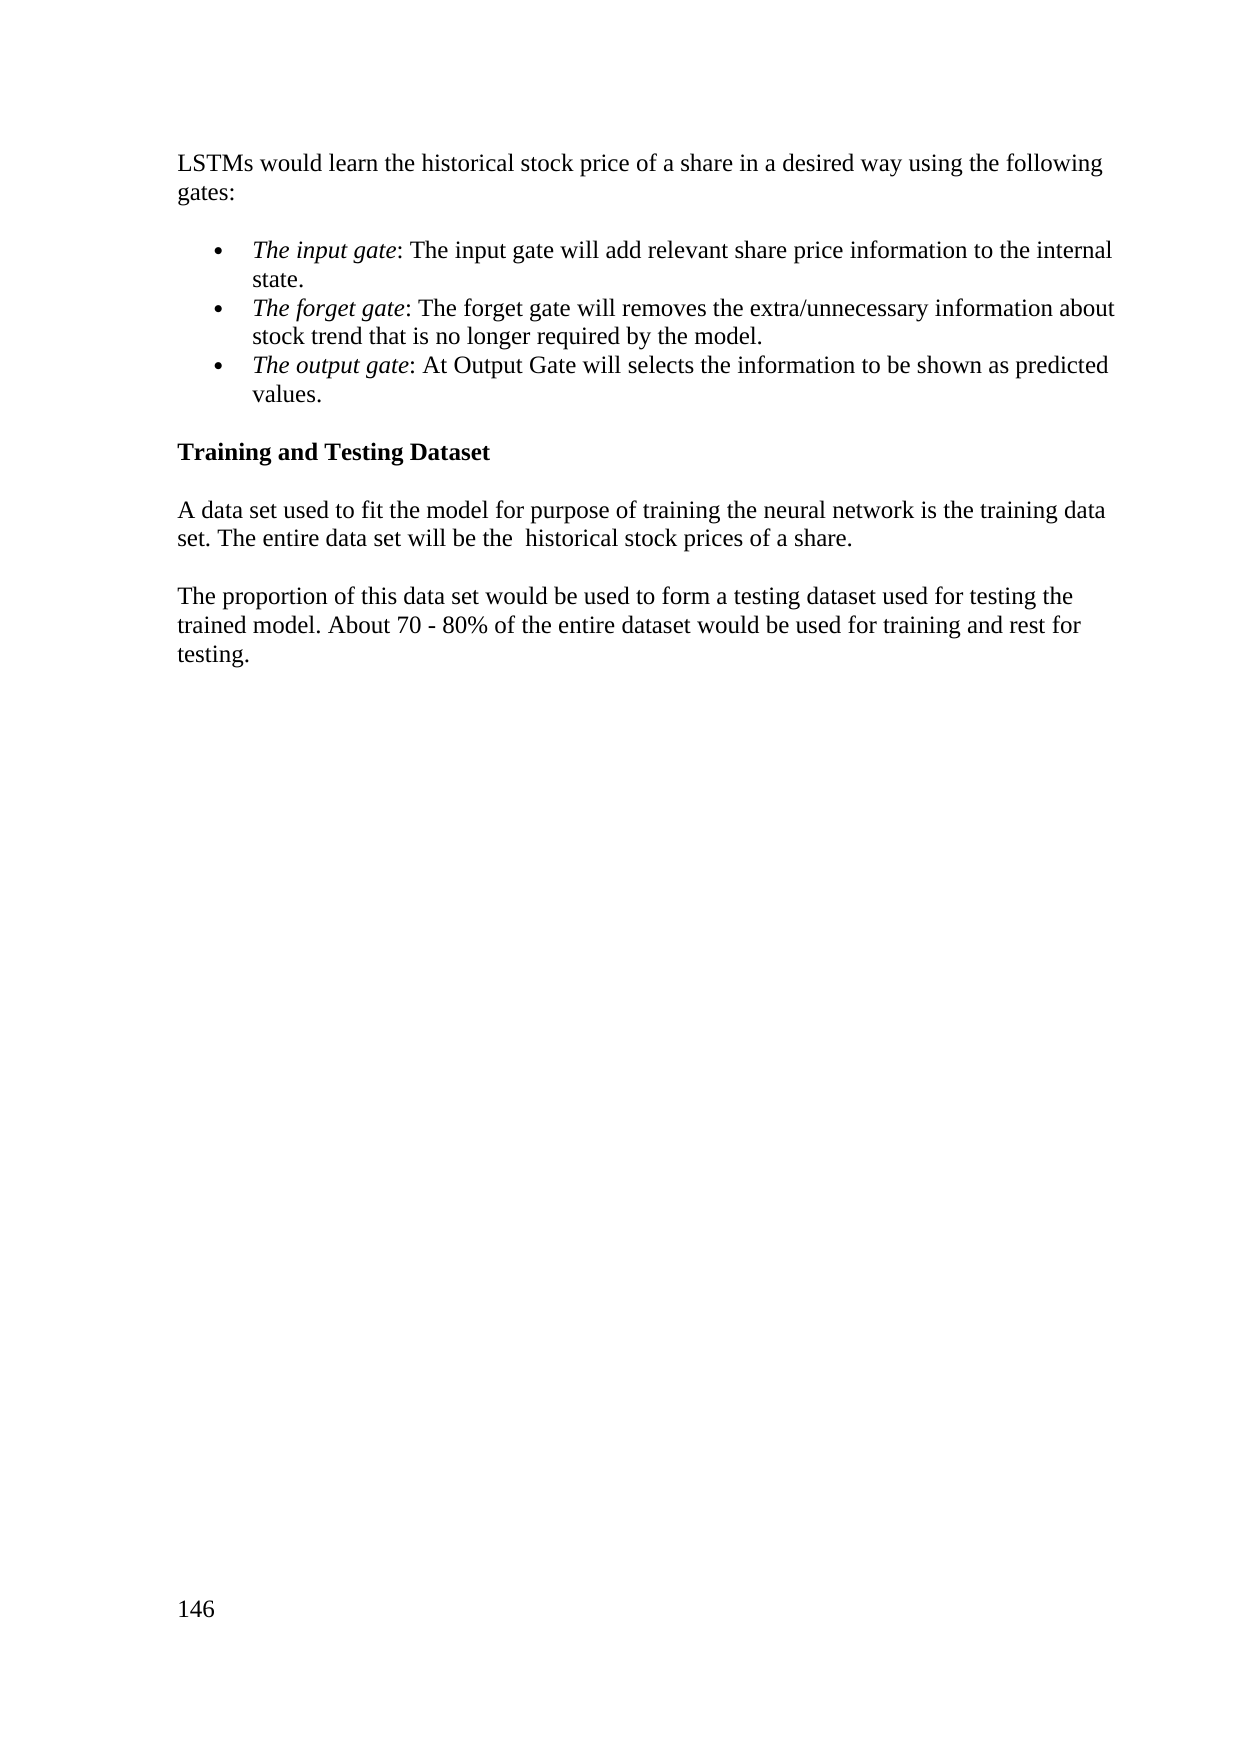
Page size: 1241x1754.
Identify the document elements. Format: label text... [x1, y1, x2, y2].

text LSTMs would learn the historical stock price of a share in a desired way using the following gates: [177, 148, 1122, 206]
text Training and Testing Dataset [177, 437, 1122, 466]
list The output gate: At Output Gate will selects the information to be shown as predicted values. [214, 350, 1122, 408]
list The forget gate: The forget gate will removes the extra/unnecessary information about stock trend that is no longer required by the model. [214, 293, 1122, 350]
list The input gate: The input gate will add relevant share price information to the internal state. [214, 235, 1122, 293]
text The proportion of this data set would be used to form a testing dataset used for testing the trained model. About 70 - 80% of the entire dataset would be used for training and rest for testing. [177, 581, 1122, 668]
text A data set used to fit the model for purpose of training the neural network is the training data set. The entire data set will be the historical stock prices of a share. [177, 495, 1122, 552]
